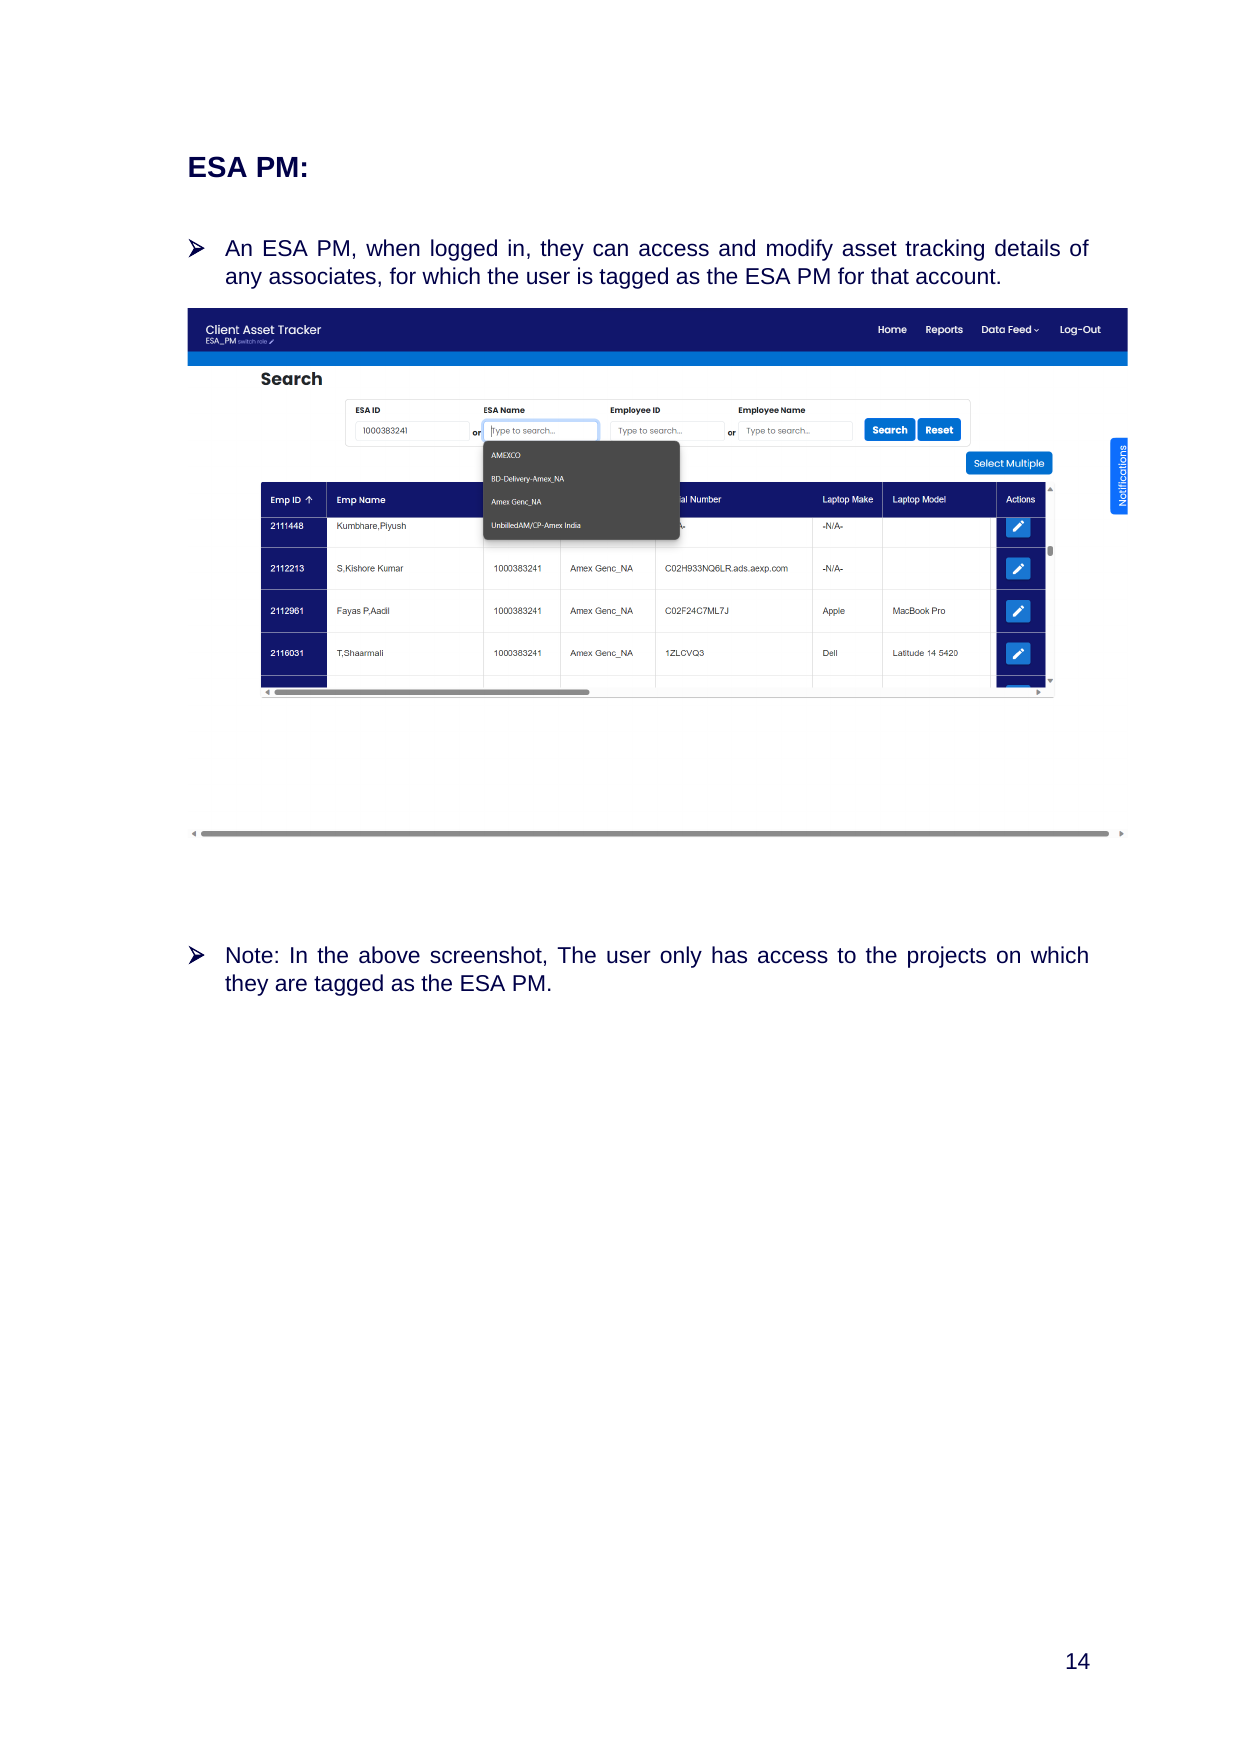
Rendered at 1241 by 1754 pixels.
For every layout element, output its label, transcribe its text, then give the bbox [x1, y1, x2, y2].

list An ESA PM, when logged in, they can access and modify asset tracking details of any associates, for which the user is tagged as the ESA PM for that account. [187, 235, 1090, 290]
list Note: In the above screenshot, The user only has access to the projects on which they are tagged as the ESA PM. [187, 942, 1090, 997]
text ESA PM: [187, 150, 1090, 183]
picture [187, 308, 1128, 838]
